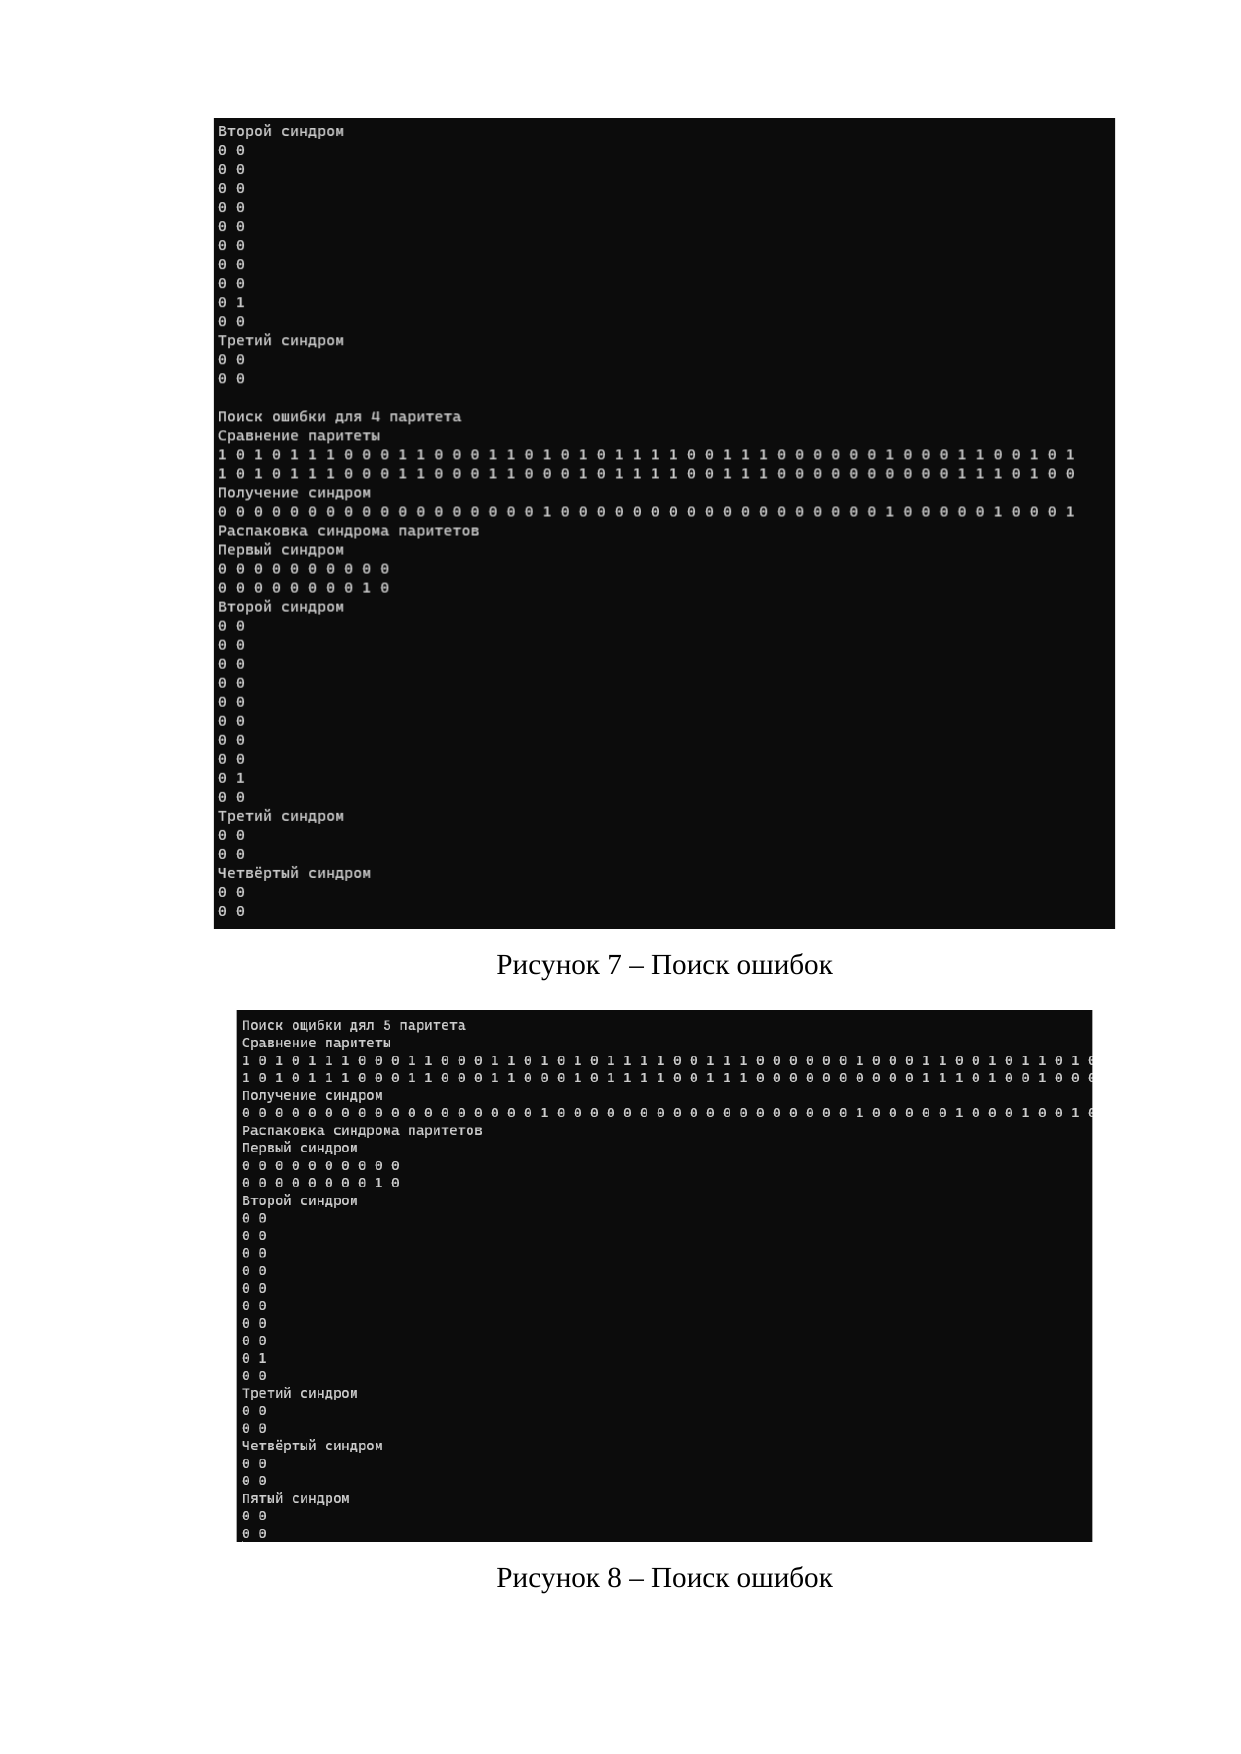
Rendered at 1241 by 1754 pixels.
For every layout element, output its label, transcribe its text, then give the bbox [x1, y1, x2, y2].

text Рисунок 8 – Поиск ошибок [177, 1561, 1152, 1594]
picture [213, 118, 1116, 929]
picture [236, 1010, 1093, 1542]
text Рисунок 7 – Поиск ошибок [177, 947, 1152, 981]
